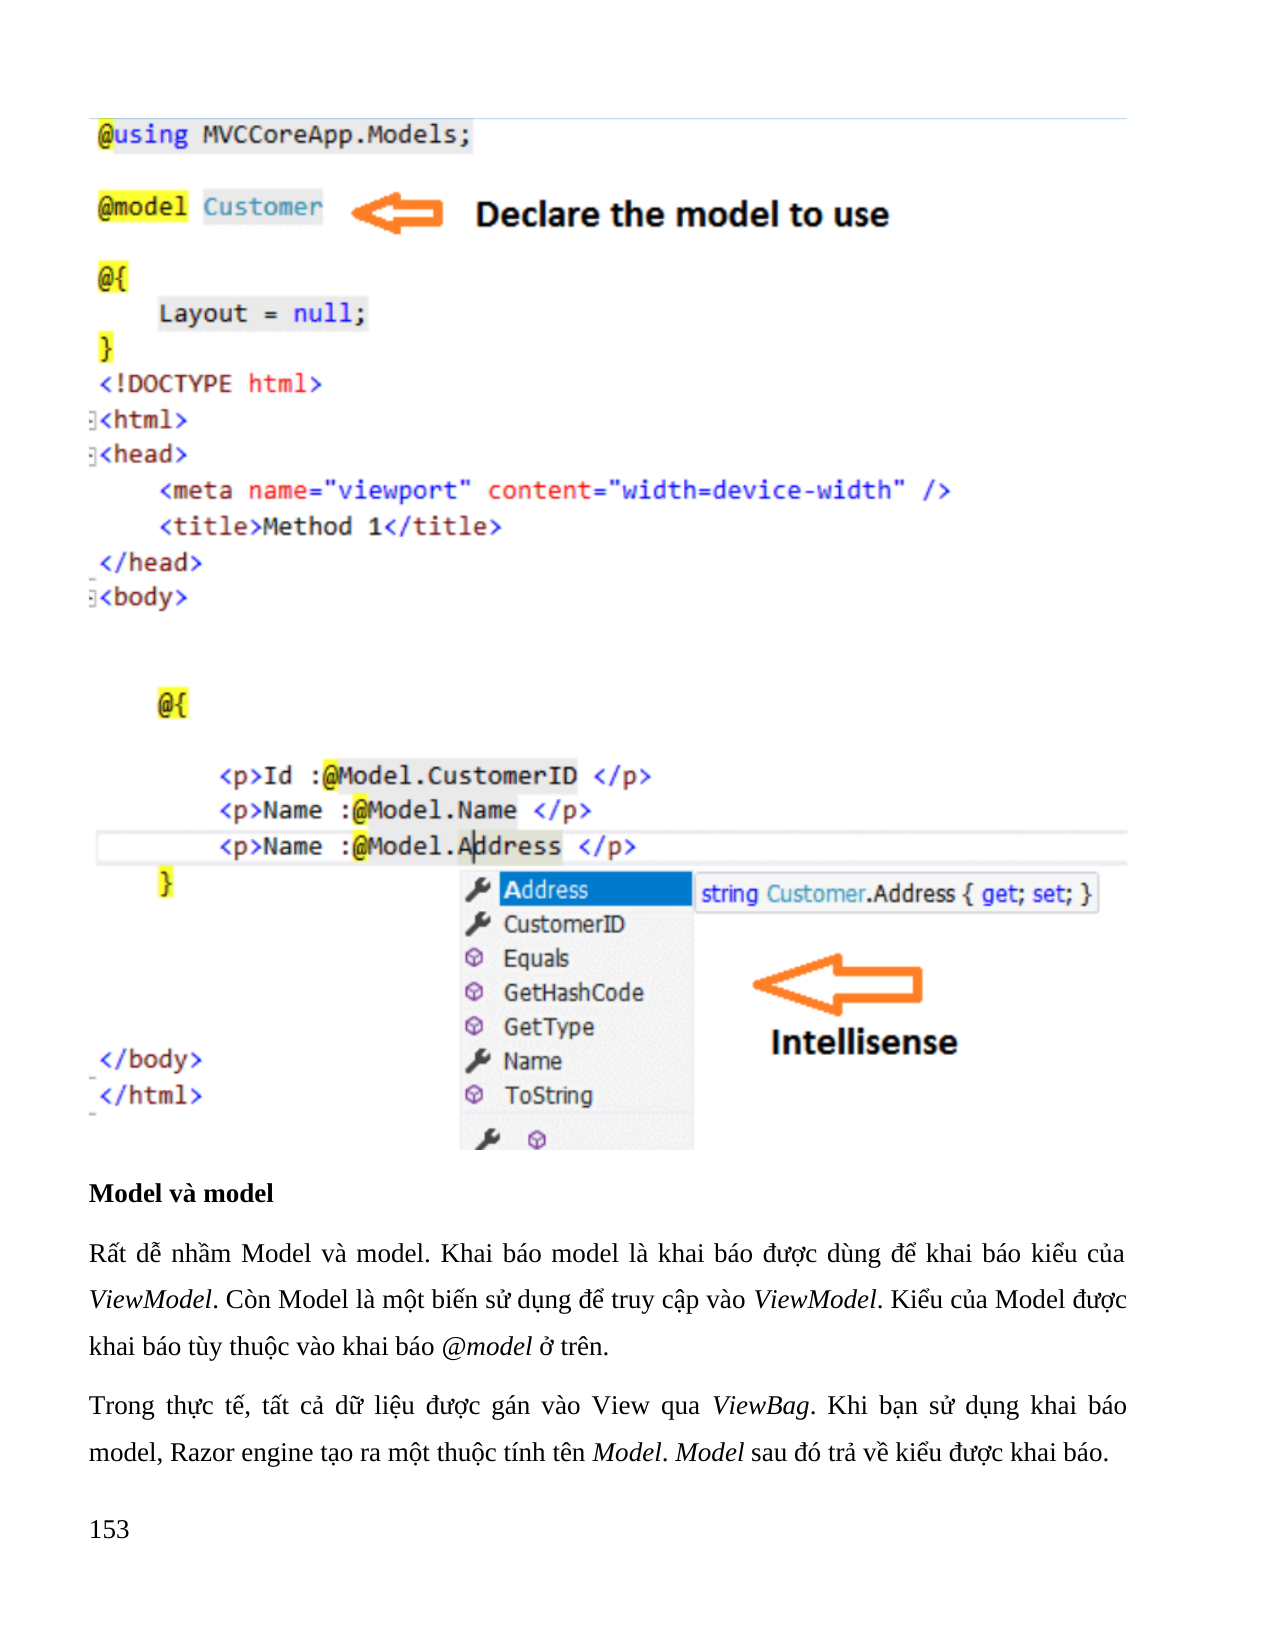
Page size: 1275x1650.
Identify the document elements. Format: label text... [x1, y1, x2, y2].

text Model và model [89, 1177, 1127, 1209]
text Rất dễ nhầm Model và model. Khai báo model là khai báo được dùng để khai báo kiểu của ViewModel. Còn Model là một biến sử dụng để truy cập vào ViewModel. Kiểu của Model được khai báo tùy thuộc vào khai báo @model ở trên. [89, 1237, 1127, 1361]
picture [88, 118, 1128, 1150]
text Trong thực tế, tất cả dữ liệu được gán vào View qua ViewBag. Khi bạn sử dụng khai báo model, Razor engine tạo ra một thuộc tính tên Model. Model sau đó trả về kiểu được khai báo. [89, 1389, 1127, 1467]
